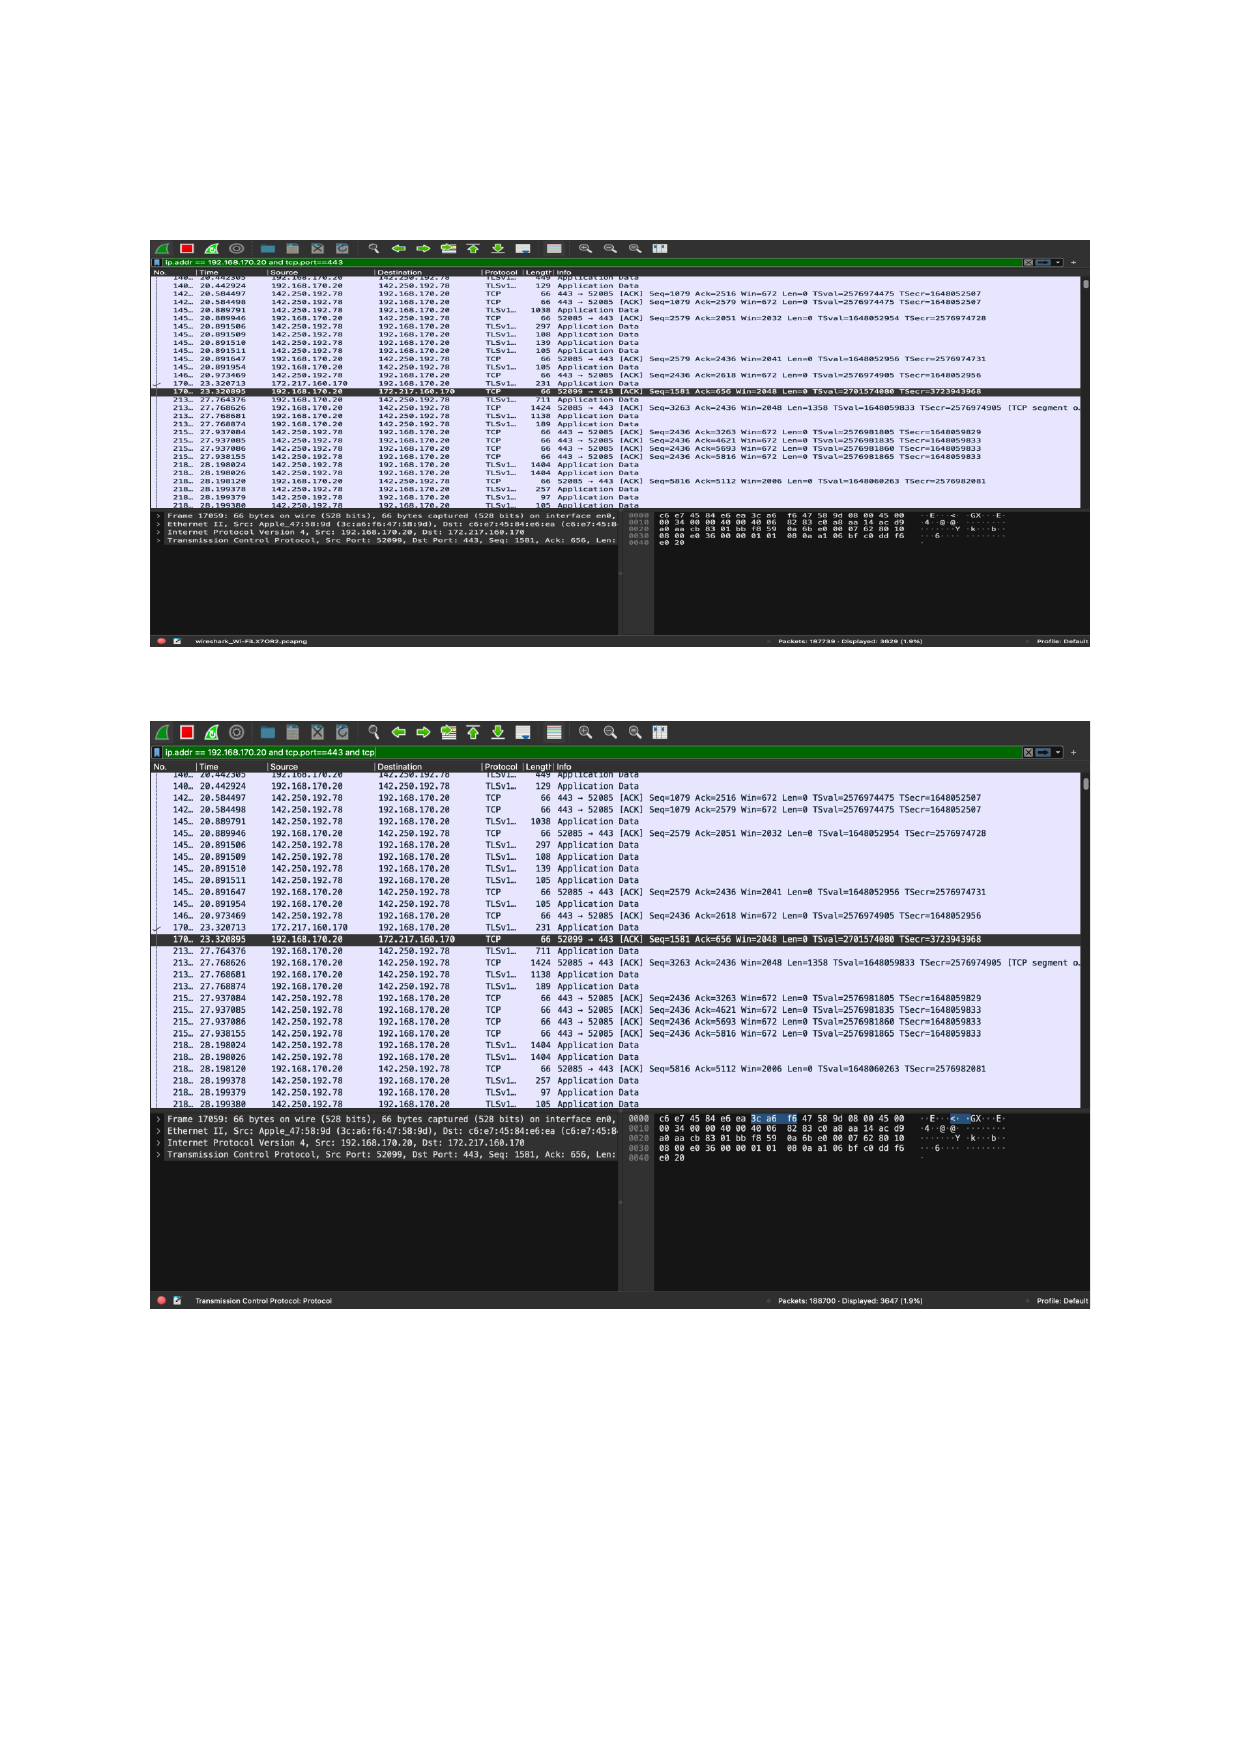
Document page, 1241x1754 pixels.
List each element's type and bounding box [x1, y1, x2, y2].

picture [150, 721, 1091, 1309]
picture [150, 240, 1090, 647]
